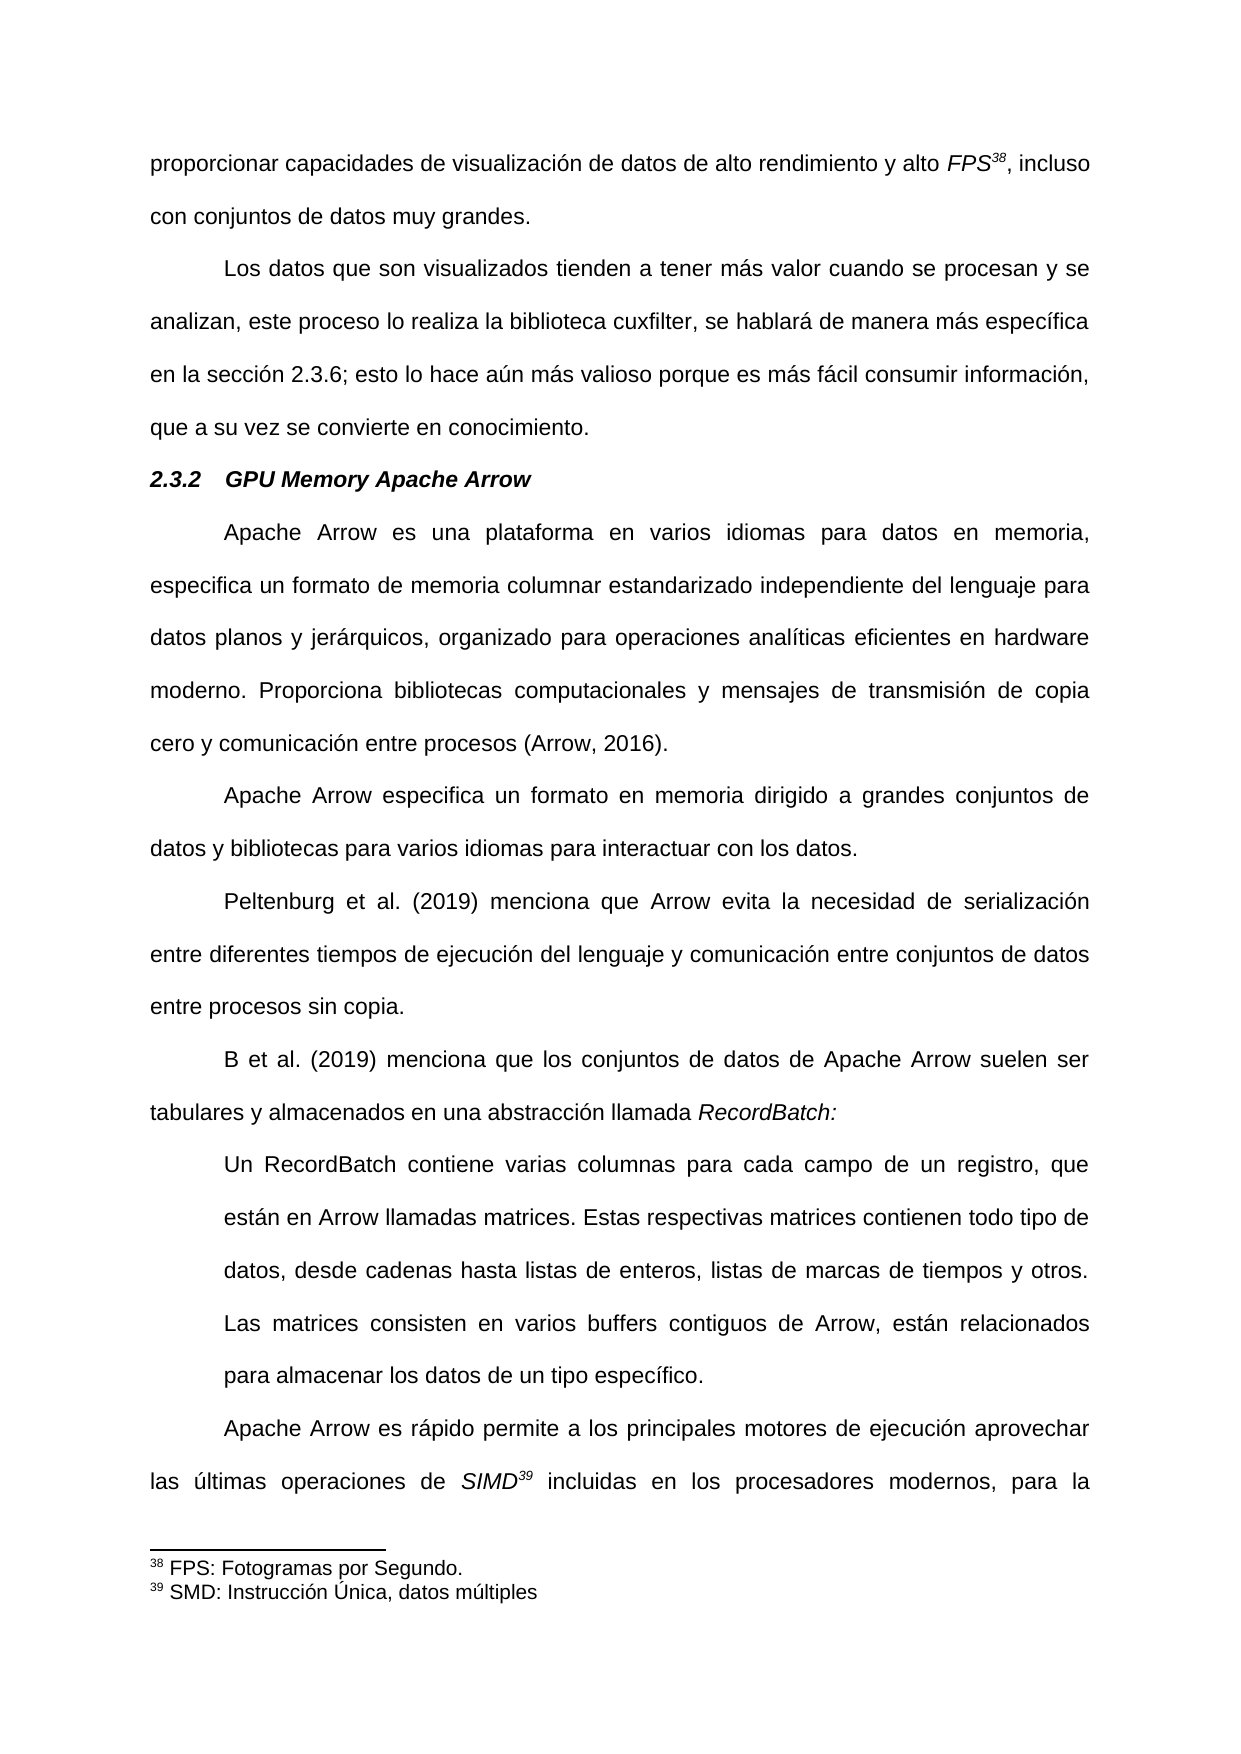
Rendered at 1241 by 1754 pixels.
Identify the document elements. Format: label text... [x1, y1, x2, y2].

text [150, 150, 1090, 229]
text Apache Arrow es una plataforma en varios idiomas para datos en memoria, especifica un formato de memoria columnar estandarizado independiente del lenguaje para datos planos y jerárquicos, organizado para operaciones analíticas eficientes en hardware moderno. Proporciona bibliotecas computacionales y mensajes de transmisión de copia cero y comunicación entre procesos (Arrow, 2016). [150, 519, 1090, 756]
subtitle GPU Memory Apache Arrow [150, 466, 1090, 493]
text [150, 1415, 1090, 1494]
text Apache Arrow especifica un formato en memoria dirigido a grandes conjuntos de datos y bibliotecas para varios idiomas para interactuar con los datos. [150, 782, 1090, 862]
text Un RecordBatch contiene varias columnas para cada campo de un registro, que están en Arrow llamadas matrices. Estas respectivas matrices contienen todo tipo de datos, desde cadenas hasta listas de enteros, listas de marcas de tiempos y otros. Las matrices consisten en varios buffers contiguos de Arrow, están relacionados para almacenar los datos de un tipo específico. [224, 1151, 1090, 1389]
text B et al. (2019) menciona que los conjuntos de datos de Apache Arrow suelen ser tabulares y almacenados en una abstracción llamada RecordBatch: [150, 1046, 1090, 1125]
text Peltenburg et al. (2019) menciona que Arrow evita la necesidad de serialización entre diferentes tiempos de ejecución del lenguaje y comunicación entre conjuntos de datos entre procesos sin copia. [150, 888, 1090, 1020]
text Los datos que son visualizados tienden a tener más valor cuando se procesan y se analizan, este proceso lo realiza la biblioteca cuxfilter, se hablará de manera más específica en la sección 2.3.6; esto lo hace aún más valioso porque es más fácil consumir información, que a su vez se convierte en conocimiento. [150, 255, 1090, 440]
